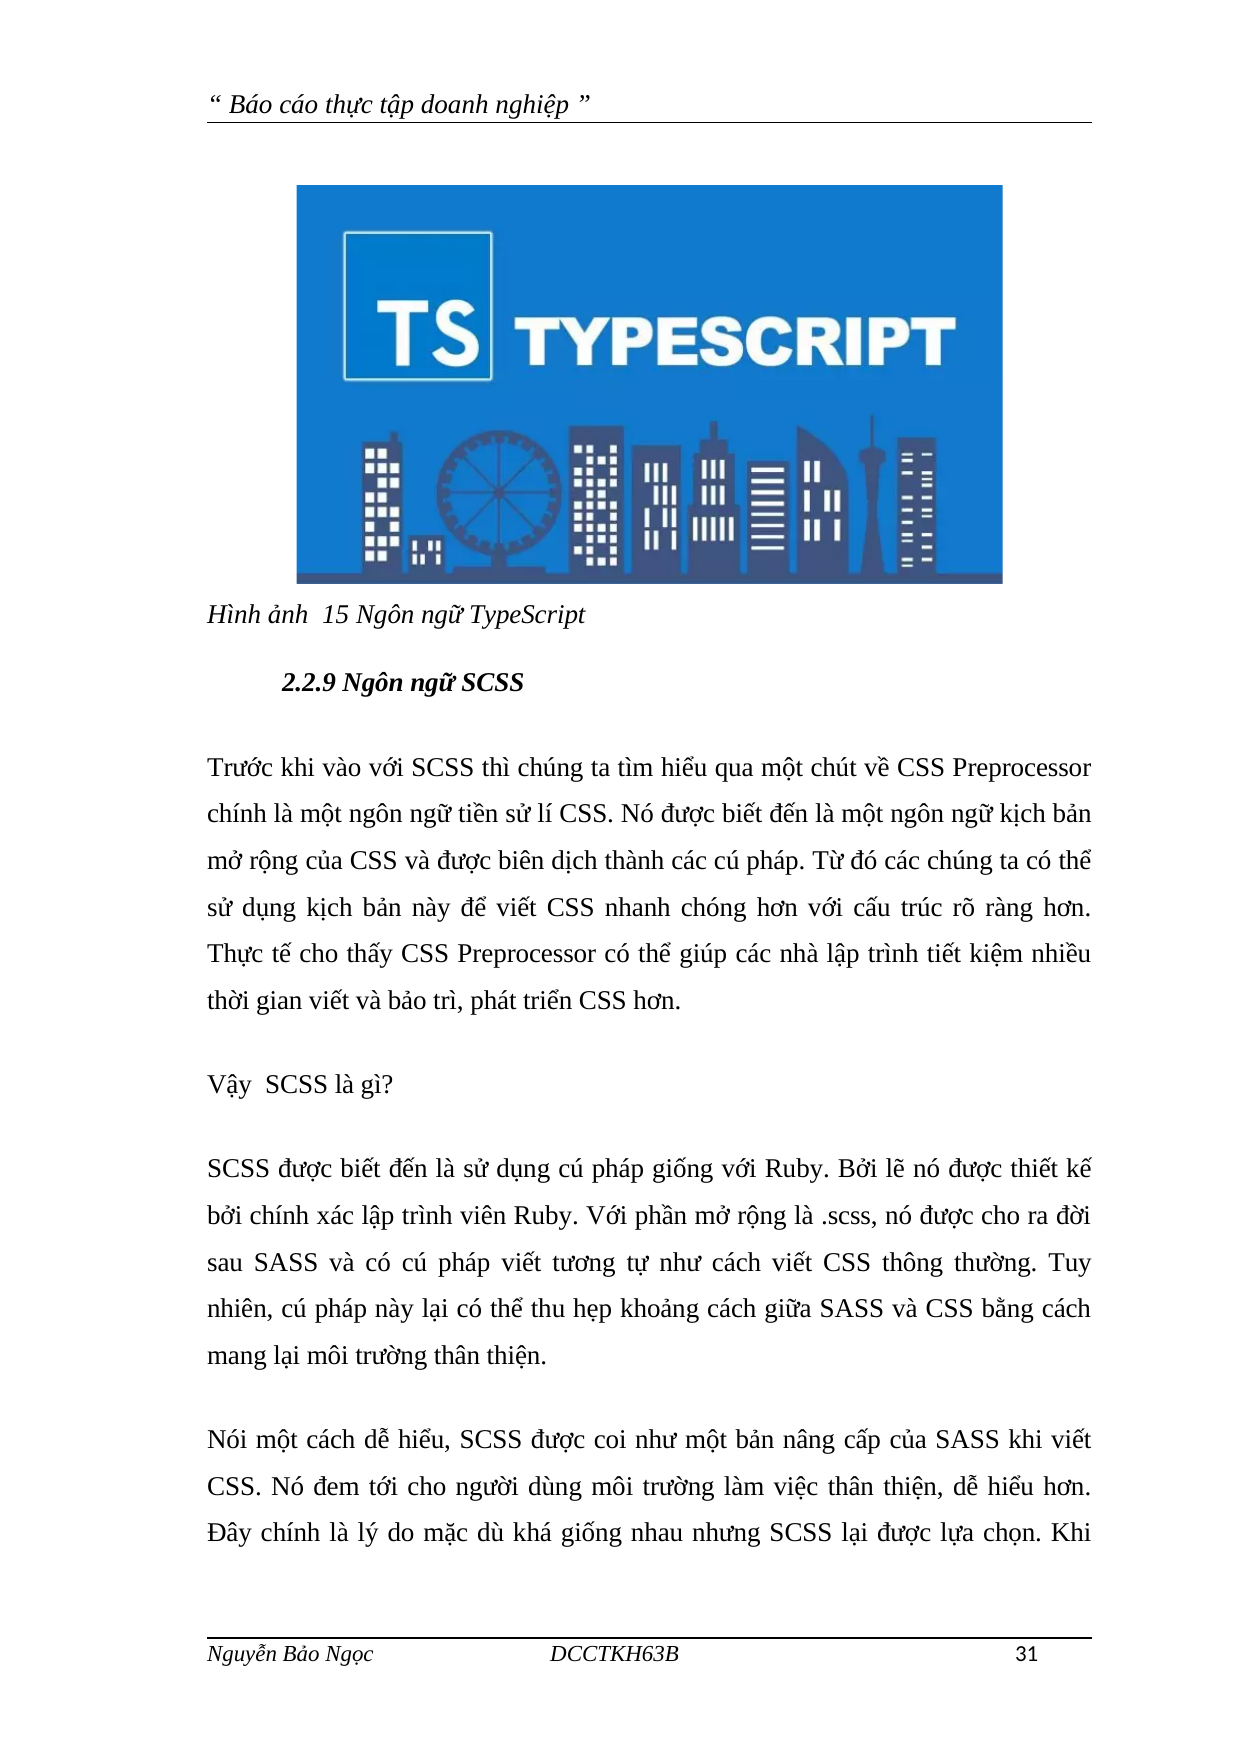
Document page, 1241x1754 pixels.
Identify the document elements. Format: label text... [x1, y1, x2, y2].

text Trước khi vào với SCSS thì chúng ta tìm hiểu qua một chút về CSS Preprocessor chính là một ngôn ngữ tiền sử lí CSS. Nó được biết đến là một ngôn ngữ kịch bản mở rộng của CSS và được biên dịch thành các cú pháp. Từ đó các chúng ta có thể sử dụng kịch bản này để viết CSS nhanh chóng hơn với cấu trúc rõ ràng hơn. Thực tế cho thấy CSS Preprocessor có thể giúp các nhà lập trình tiết kiệm nhiều thời gian viết và bảo trì, phát triển CSS hơn. [207, 751, 1092, 1015]
text Vậy SCSS là gì? [207, 1068, 1092, 1099]
text SCSS được biết đến là sử dụng cú pháp giống với Ruby. Bởi lẽ nó được thiết kế bởi chính xác lập trình viên Ruby. Với phần mở rộng là .scss, nó được cho ra đời sau SASS và có cú pháp viết tương tự như cách viết CSS thông thường. Tuy nhiên, cú pháp này lại có thể thu hẹp khoảng cách giữa SASS và CSS bằng cách mang lại môi trường thân thiện. [207, 1152, 1092, 1370]
text Hình ảnh 15 Ngôn ngữ TypeScript [207, 598, 1092, 629]
text 2.2.9 Ngôn ngữ SCSS [207, 667, 1092, 698]
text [207, 1423, 1092, 1548]
